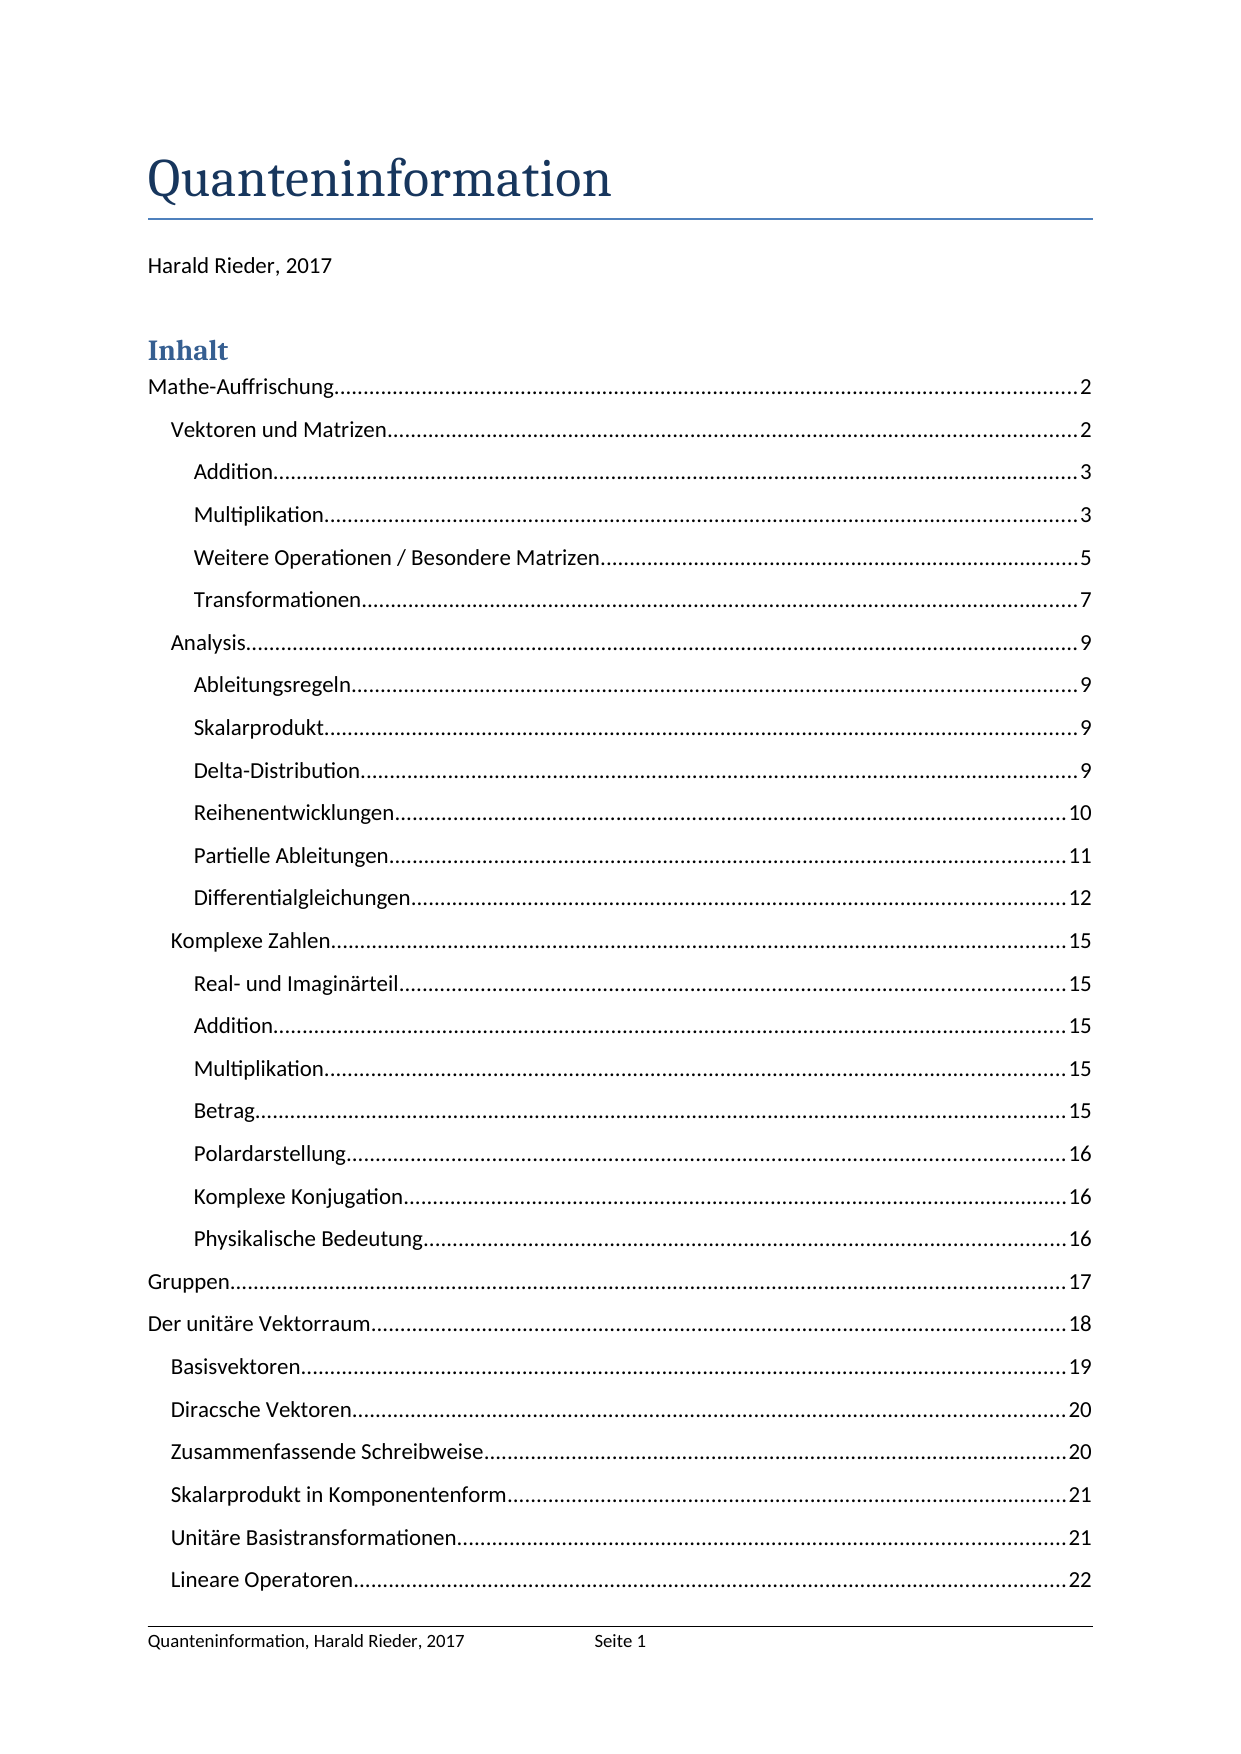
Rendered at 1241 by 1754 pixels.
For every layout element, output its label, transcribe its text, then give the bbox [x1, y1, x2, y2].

title Quanteninformation [148, 148, 1093, 218]
text Harald Rieder, 2017 [148, 252, 1093, 279]
